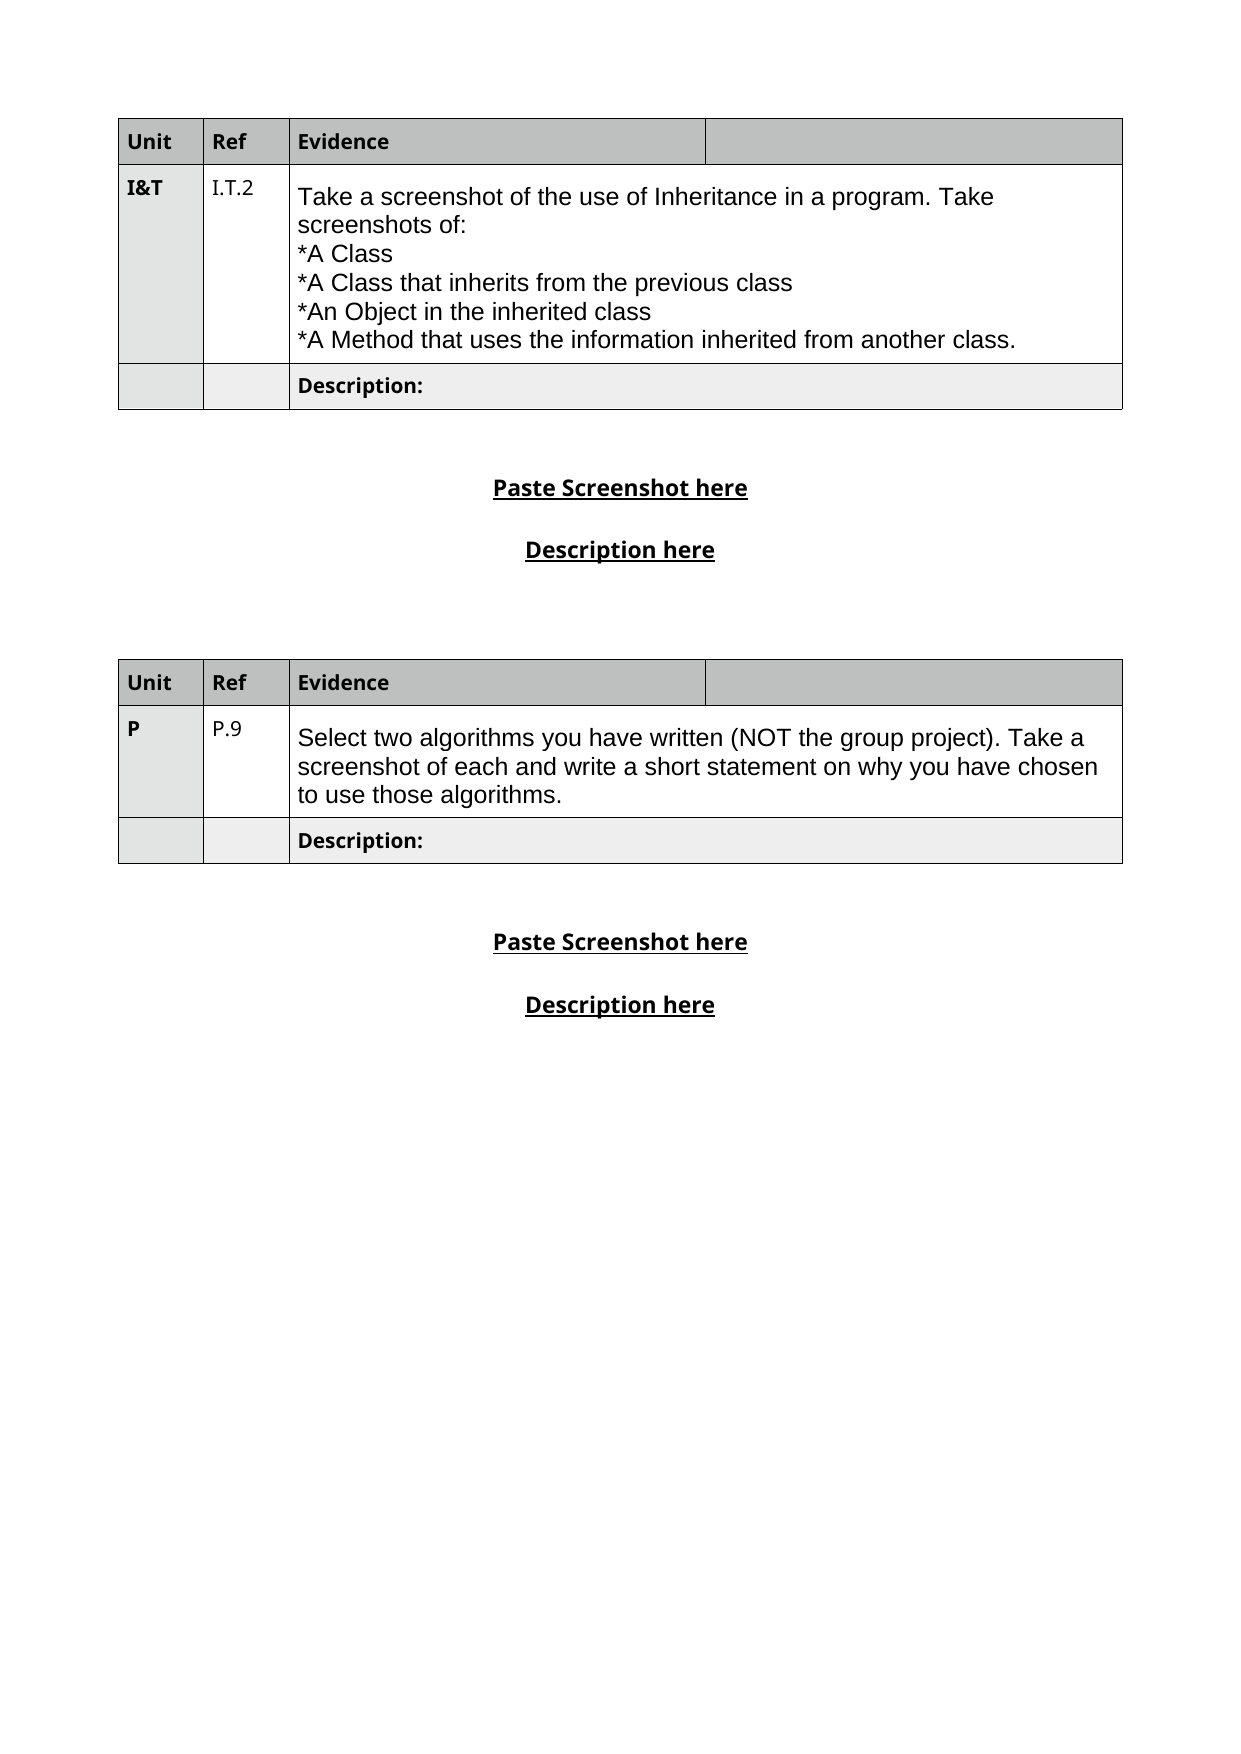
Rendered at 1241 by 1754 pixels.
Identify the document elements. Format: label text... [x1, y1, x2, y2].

table_header [706, 660, 1122, 705]
table_header [706, 119, 1122, 164]
text Paste Screenshot here [118, 926, 1122, 957]
table_cell Description: [290, 818, 1122, 863]
table_cell Take a screenshot of the use of Inheritance in a program. Take screenshots of: *A Class *A Class that inherits from the previous class *An Object in the inherited class *A Method that uses the information inherited from another class. [290, 165, 1122, 363]
table_header Evidence [290, 660, 705, 705]
table_cell Description: [290, 364, 1122, 408]
text Paste Screenshot here [118, 472, 1122, 503]
table_cell Select two algorithms you have written (NOT the group project). Take a screenshot of each and write a short statement on why you have chosen to use those algorithms. [290, 706, 1122, 817]
table_cell P [119, 706, 203, 817]
table_cell I.T.2 [204, 165, 289, 363]
table_header Unit [119, 119, 203, 164]
table_cell [204, 364, 289, 408]
text Description here [118, 989, 1122, 1020]
table_cell [119, 818, 203, 863]
table_cell P.9 [204, 706, 289, 817]
table_cell [204, 818, 289, 863]
table_header Evidence [290, 119, 705, 164]
table_cell [119, 364, 203, 408]
table_cell I&T [119, 165, 203, 363]
text Description here [118, 534, 1122, 565]
table_header Ref [204, 660, 289, 705]
table_header Unit [119, 660, 203, 705]
table_header Ref [204, 119, 289, 164]
